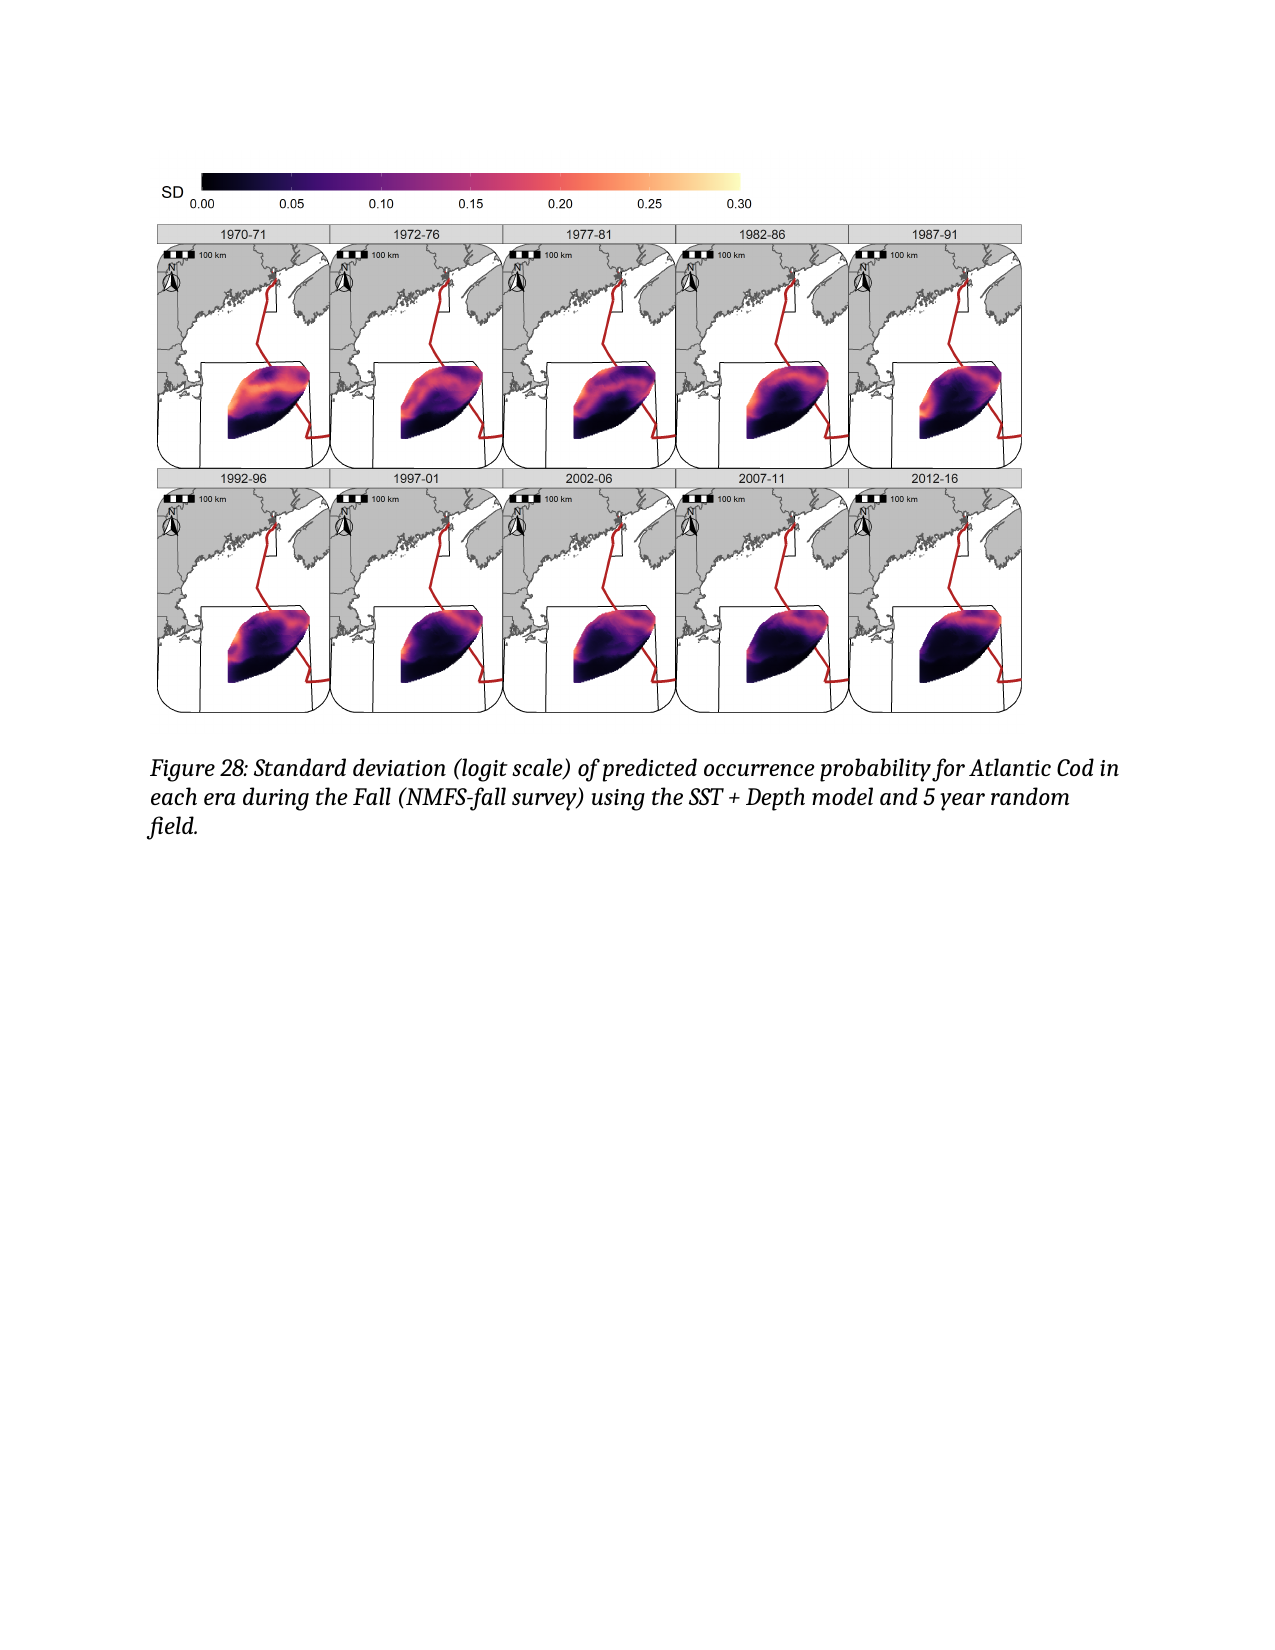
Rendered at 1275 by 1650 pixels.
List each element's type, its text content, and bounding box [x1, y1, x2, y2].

text Figure 28: Standard deviation (logit scale) of predicted occurrence probability for Atlantic Cod in each era during the Fall (NMFS-fall survey) using the SST + Depth model and 5 year random field. [150, 754, 1125, 840]
picture [150, 150, 1025, 734]
